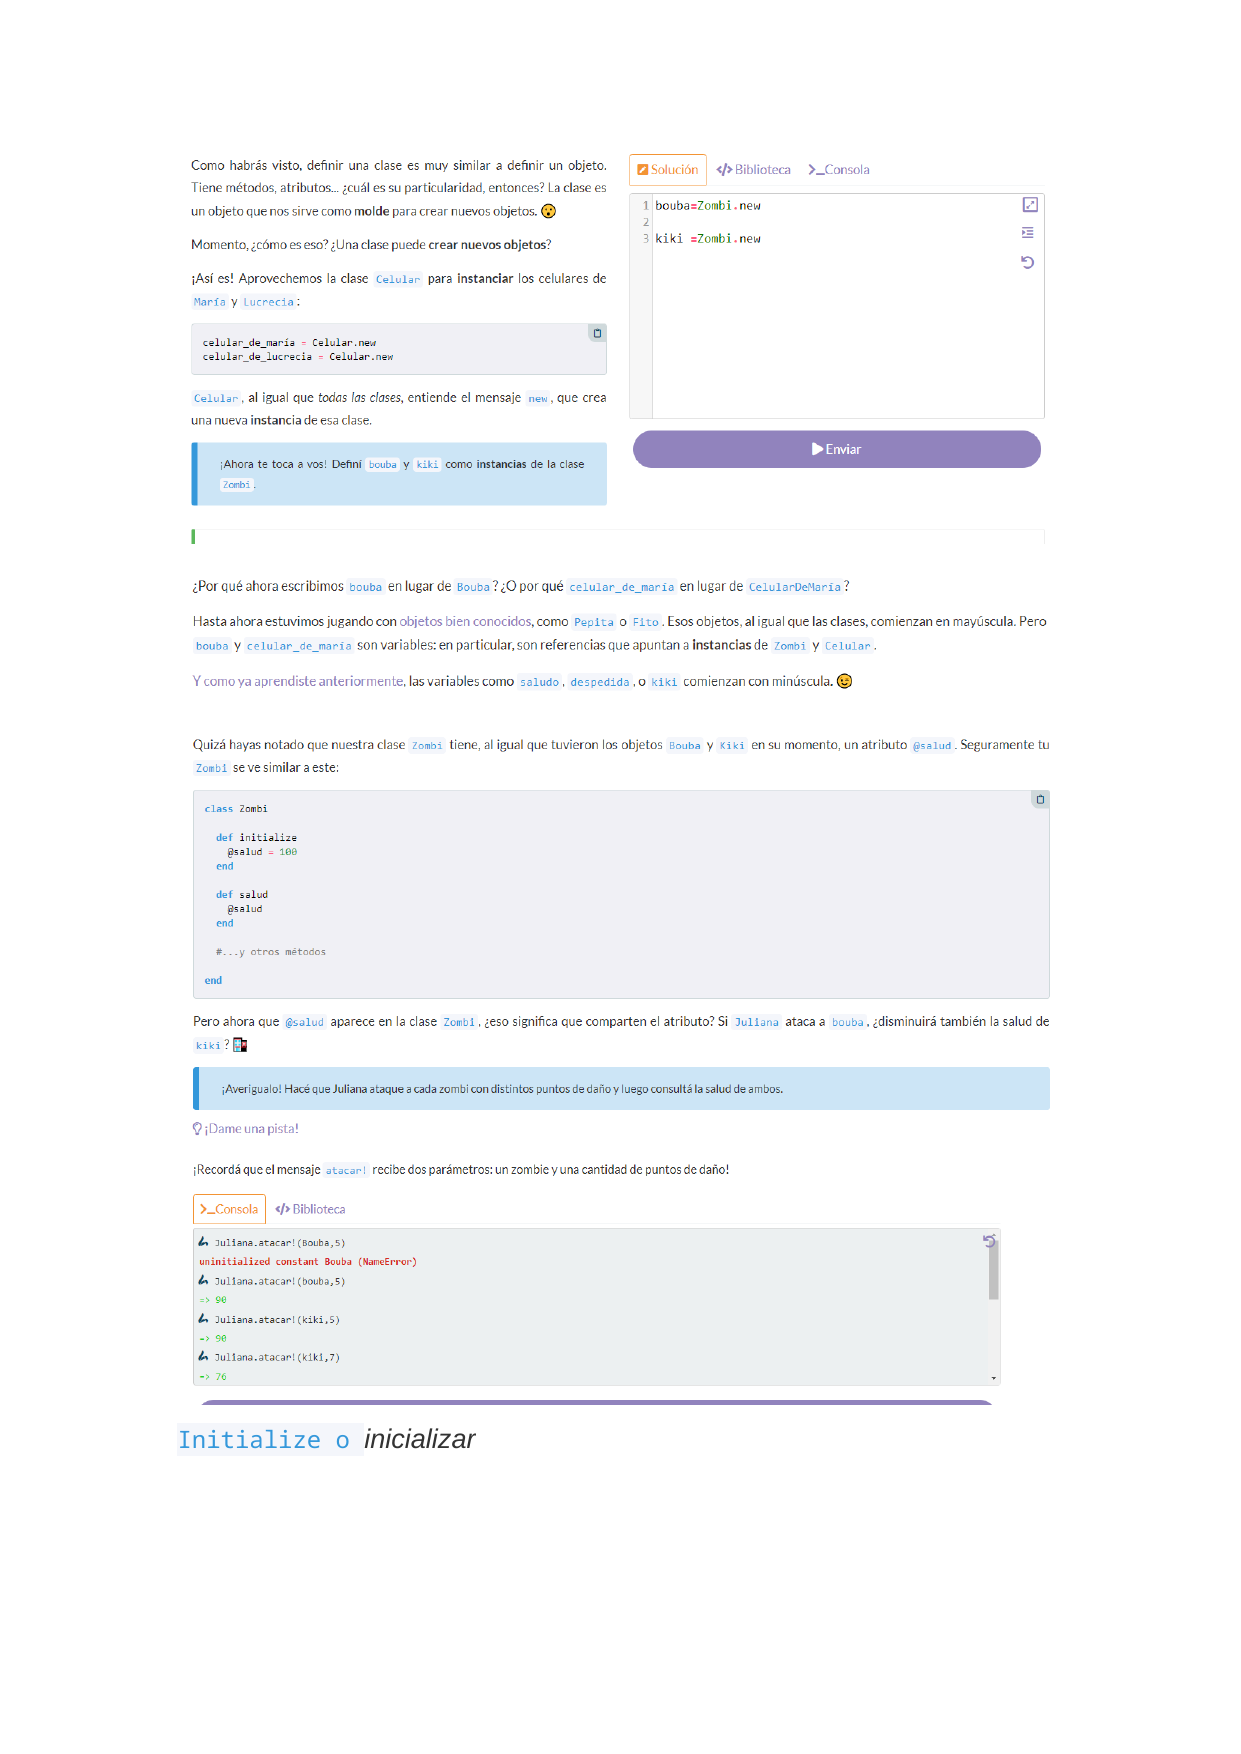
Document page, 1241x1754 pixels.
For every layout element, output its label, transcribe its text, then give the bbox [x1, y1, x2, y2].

picture [177, 730, 1063, 1139]
picture [177, 562, 1063, 712]
picture [177, 1157, 1063, 1405]
picture [177, 147, 1063, 544]
text Initialize o inicializar [364, 1423, 1063, 1456]
